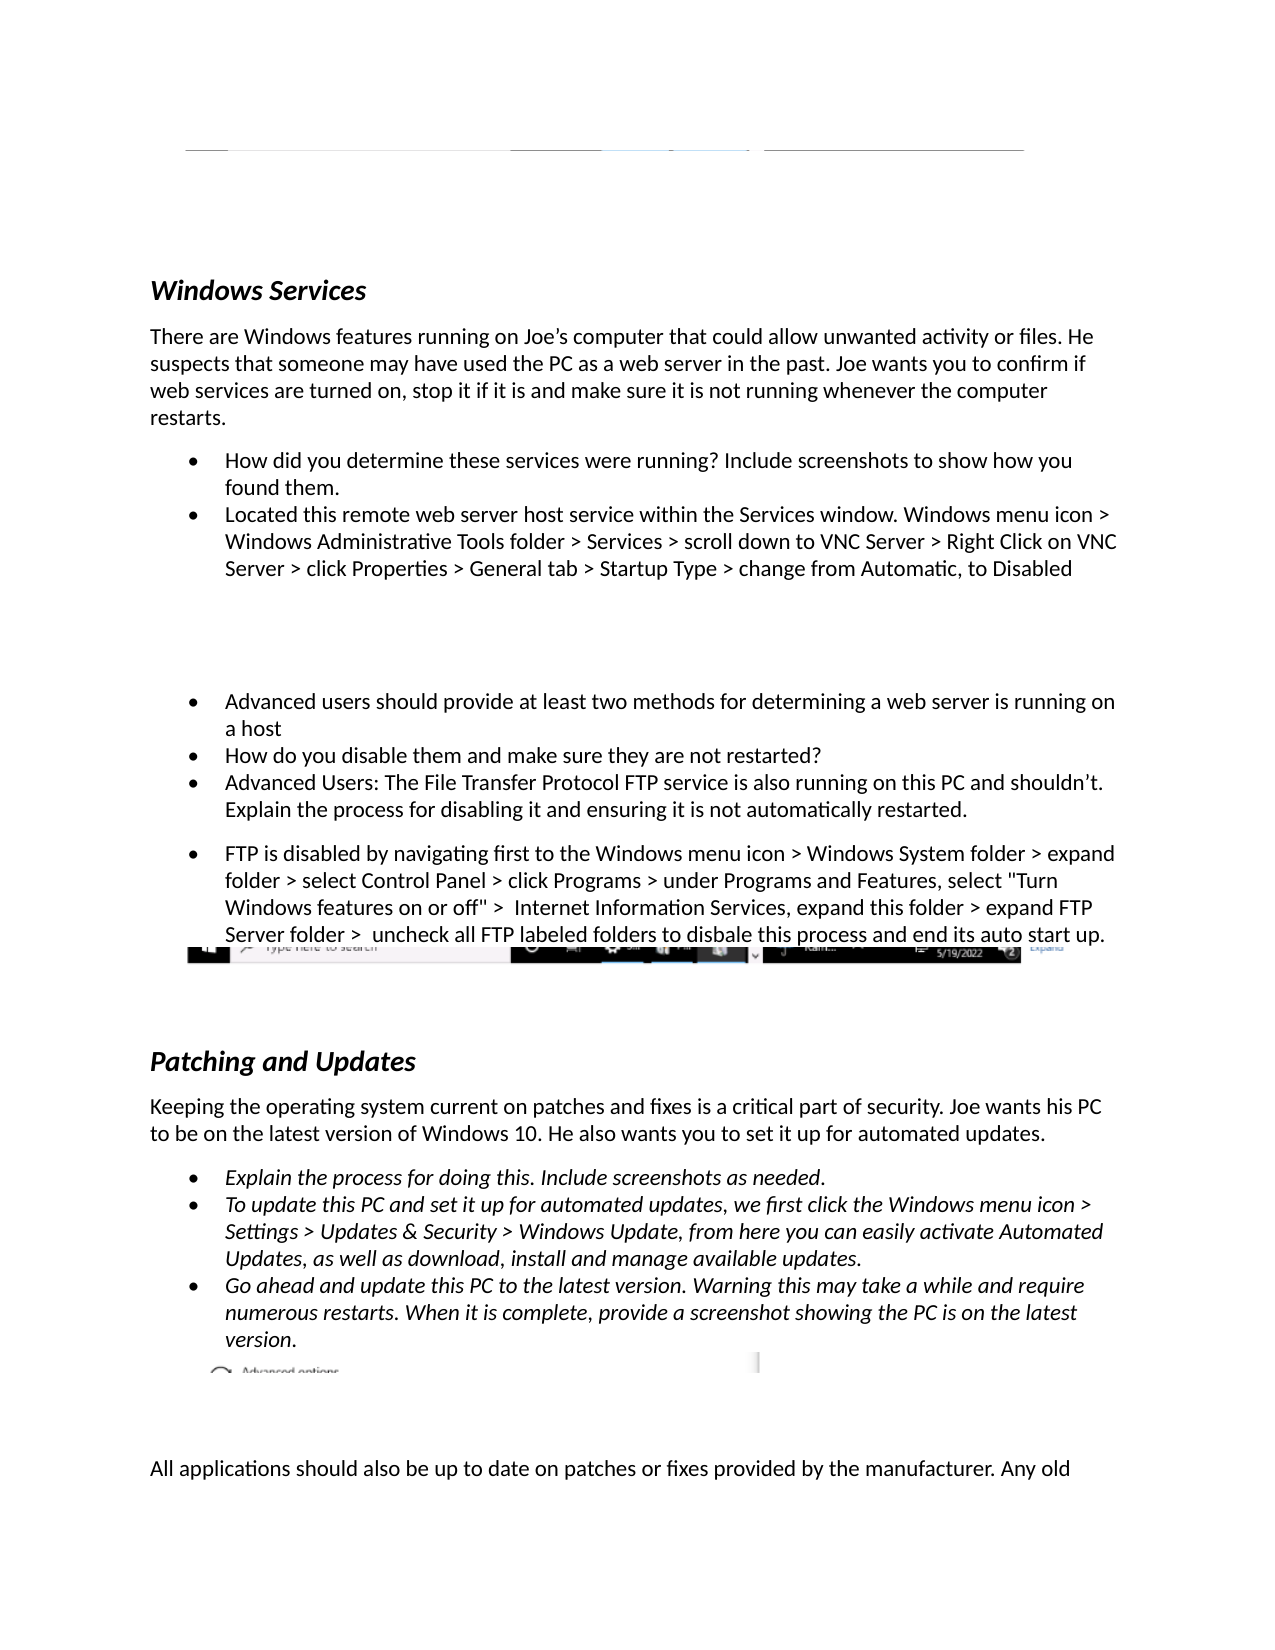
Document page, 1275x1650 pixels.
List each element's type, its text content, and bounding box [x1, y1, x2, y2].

list Advanced Users: The File Transfer Protocol FTP service is also running on this PC and shouldn’t. Explain the process for disabling it and ensuring it is not automatically restarted. [187, 769, 1125, 823]
list Go ahead and update this PC to the latest version. Warning this may take a while and require numerous restarts. When it is complete, provide a screenshot showing the PC is on the latest version. [187, 1272, 1125, 1353]
text Windows Services [150, 279, 1125, 306]
list Explain the process for doing this. Include screenshots as needed. [187, 1164, 1125, 1191]
list How do you disable them and make sure they are not restarted? [187, 742, 1125, 769]
list How did you determine these services were running? Include screenshots to show how you found them. [187, 447, 1125, 501]
text Keeping the operating system current on patches and fixes is a critical part of security. Joe wants his PC to be on the latest version of Windows 10. He also wants you to set it up for automated updates. [150, 1093, 1125, 1147]
text Patching and Updates [150, 1049, 1125, 1076]
list To update this PC and set it up for automated updates, we first click the Windows menu icon > Settings > Updates & Security > Windows Update, from here you can easily activate Automated Updates, as well as download, install and manage available updates. [187, 1191, 1125, 1272]
list Advanced users should provide at least two methods for determining a web server is running on a host [187, 688, 1125, 742]
list FTP is disabled by navigating first to the Windows menu icon > Windows System folder > expand folder > select Control Panel > click Programs > under Programs and Features, select "Turn Windows features on or off" > Internet Information Services, expand this folder > expand FTP Server folder > uncheck all FTP labeled folders to disbale this process and end its auto start up. [187, 839, 1125, 947]
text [150, 1454, 1125, 1482]
text There are Windows features running on Joe’s computer that could allow unwanted activity or files. He suspects that someone may have used the PC as a web server in the past. Joe wants you to confirm if web services are turned on, stop it if it is and make sure it is not running whenever the computer restarts. [150, 323, 1125, 431]
list Located this remote web server host service within the Services window. Windows menu icon > Windows Administrative Tools folder > Services > scroll down to VNC Server > Right Click on VNC Server > click Properties > General tab > Startup Type > change from Automatic, to Disabled [187, 501, 1125, 582]
